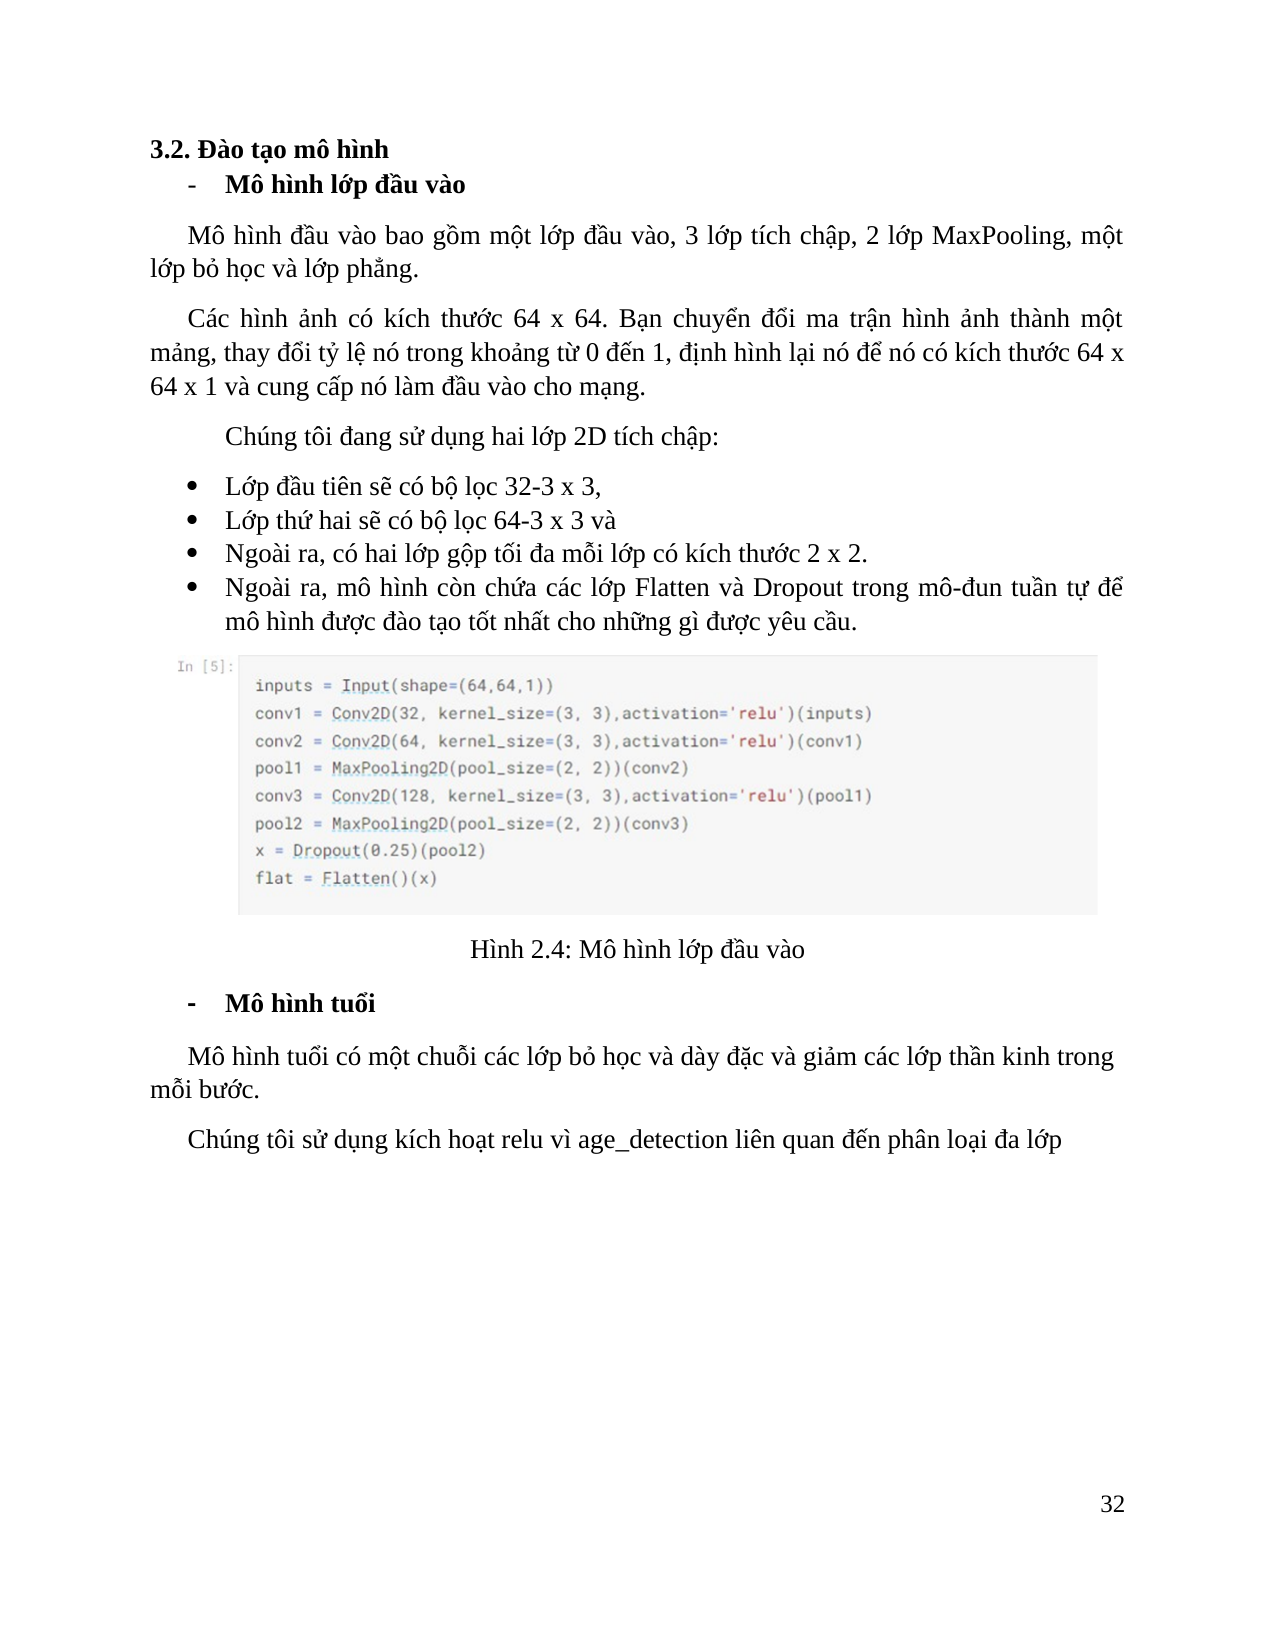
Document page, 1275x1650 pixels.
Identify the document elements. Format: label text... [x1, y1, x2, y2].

list Lớp thứ hai sẽ có bộ lọc 64-3 x 3 và [187, 504, 1125, 535]
subtitle 3.2. Đào tạo mô hình [150, 133, 1125, 164]
text Chúng tôi sử dụng kích hoạt relu vì age_detection liên quan đến phân loại đa lớp [150, 1124, 1125, 1155]
text Mô hình đầu vào bao gồm một lớp đầu vào, 3 lớp tích chập, 2 lớp MaxPooling, một lớp bỏ học và lớp phẳng. [150, 219, 1125, 283]
text Chúng tôi đang sử dụng hai lớp 2D tích chập: [150, 420, 1125, 451]
list Lớp đầu tiên sẽ có bộ lọc 32-3 x 3, [187, 470, 1125, 501]
text Các hình ảnh có kích thước 64 x 64. Bạn chuyển đổi ma trận hình ảnh thành một mảng, thay đổi tỷ lệ nó trong khoảng từ 0 đến 1, định hình lại nó để nó có kích thước 64 x 64 x 1 và cung cấp nó làm đầu vào cho mạng. [150, 303, 1125, 401]
text Mô hình tuổi có một chuỗi các lớp bỏ học và dày đặc và giảm các lớp thần kinh trong mỗi bước. [150, 1040, 1125, 1104]
list Mô hình lớp đầu vào [187, 169, 1125, 200]
list Ngoài ra, có hai lớp gộp tối đa mỗi lớp có kích thước 2 x 2. [187, 538, 1125, 569]
list Mô hình tuổi [187, 983, 1125, 1020]
text Hình 2.4: Mô hình lớp đầu vào [150, 933, 1125, 964]
list Ngoài ra, mô hình còn chứa các lớp Flatten và Dropout trong mô-đun tuần tự để mô hình được đào tạo tốt nhất cho những gì được yêu cầu. [187, 571, 1125, 636]
picture [177, 655, 1098, 915]
